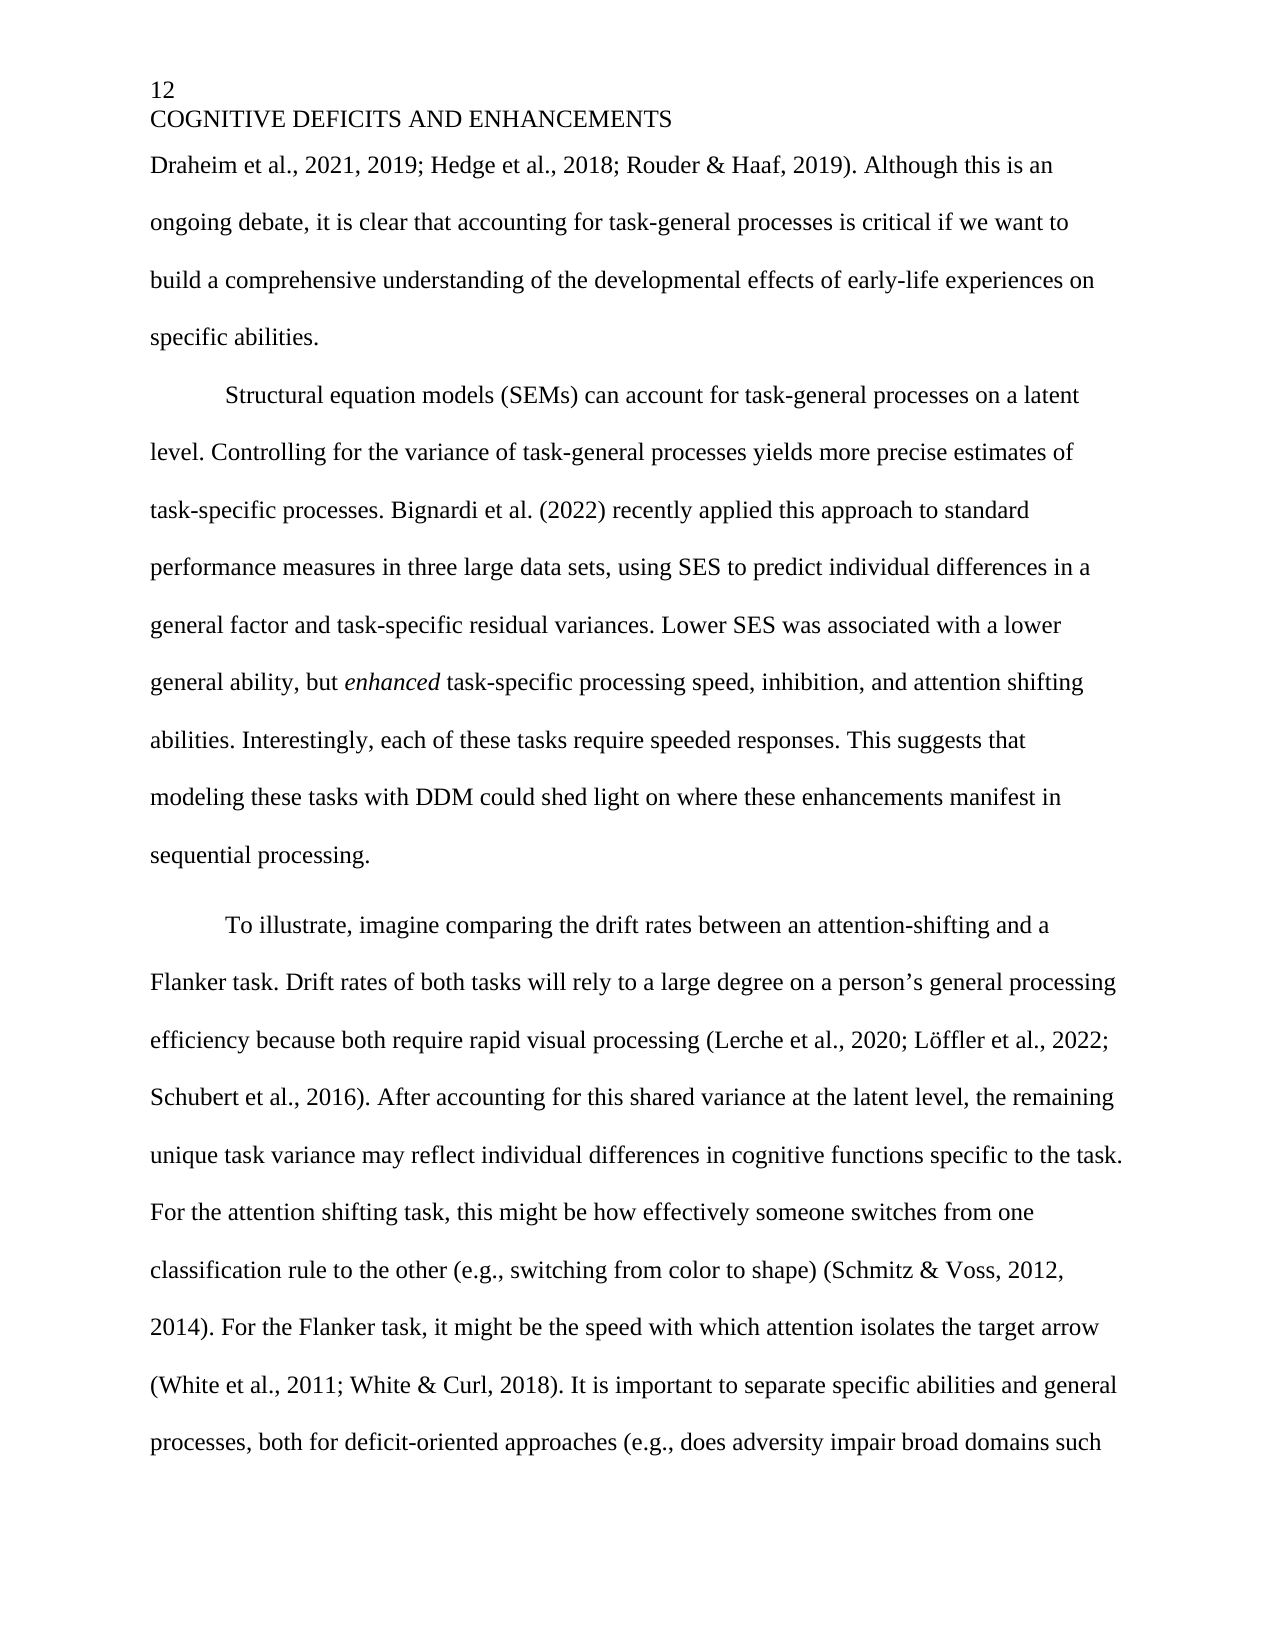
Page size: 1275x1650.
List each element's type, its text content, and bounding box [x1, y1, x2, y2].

text Structural equation models (SEMs) can account for task-general processes on a latent level. Controlling for the variance of task-general processes yields more precise estimates of task-specific processes. Bignardi et al. (2022) recently applied this approach to standard performance measures in three large data sets, using SES to predict individual differences in a general factor and task-specific residual variances. Lower SES was associated with a lower general ability, but enhanced task-specific processing speed, inhibition, and attention shifting abilities. Interestingly, each of these tasks require speeded responses. This suggests that modeling these tasks with DDM could shed light on where these enhancements manifest in sequential processing. [150, 380, 1125, 869]
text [150, 150, 1125, 351]
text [150, 910, 1125, 1456]
